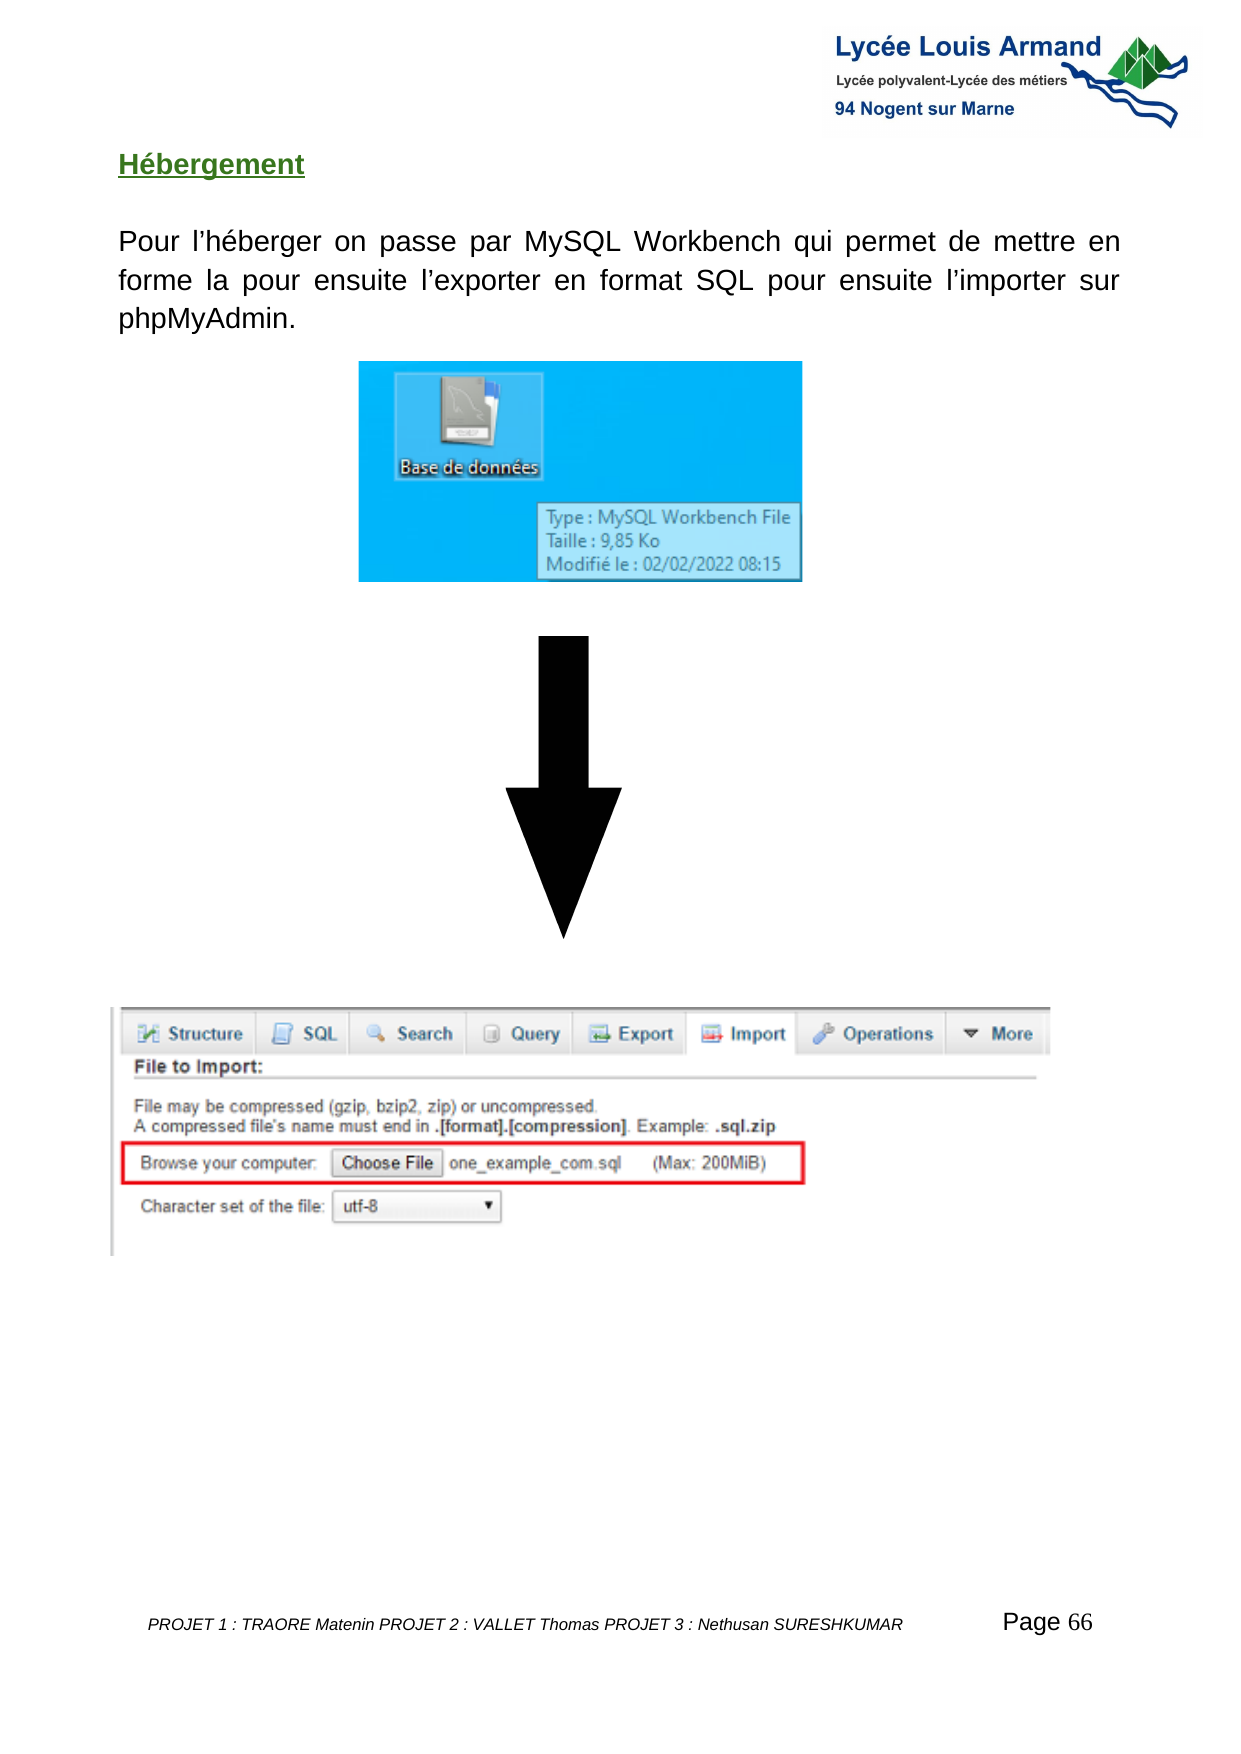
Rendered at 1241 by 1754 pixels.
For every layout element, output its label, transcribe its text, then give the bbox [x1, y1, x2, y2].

picture [537, 502, 803, 580]
picture [505, 636, 622, 939]
picture [110, 1007, 1051, 1256]
picture [821, 26, 1204, 138]
picture [395, 372, 543, 481]
text Hébergement [118, 147, 1122, 180]
text Pour l’héberger on passe par MySQL Workbench qui permet de mettre en forme la pour ensuite l’exporter en format SQL pour ensuite l’importer sur phpMyAdmin. [118, 224, 1122, 334]
